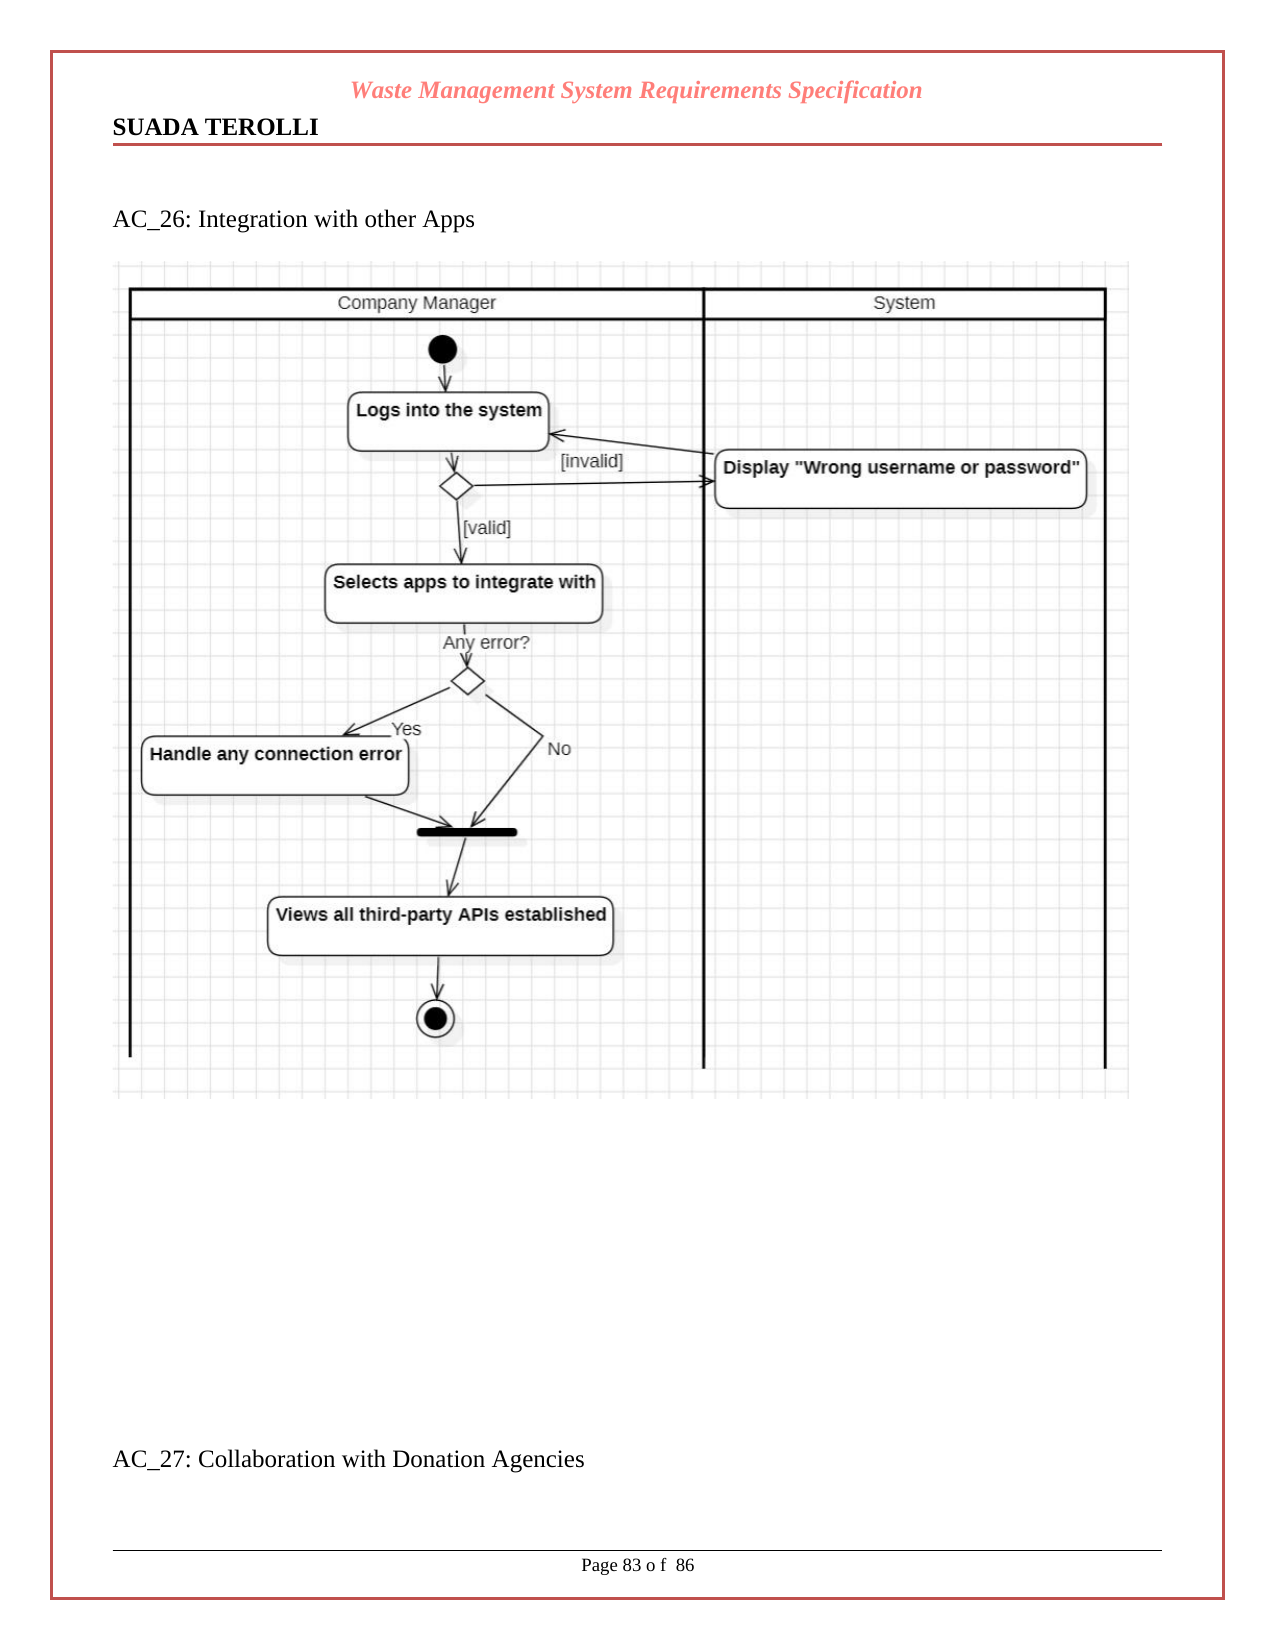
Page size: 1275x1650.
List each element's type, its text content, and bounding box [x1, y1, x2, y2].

text AC_27: Collaboration with Donation Agencies [112, 1444, 1162, 1473]
text AC_26: Integration with other Apps [112, 204, 1162, 233]
picture [112, 261, 1130, 1099]
text SUADA TEROLLI [112, 112, 1162, 146]
